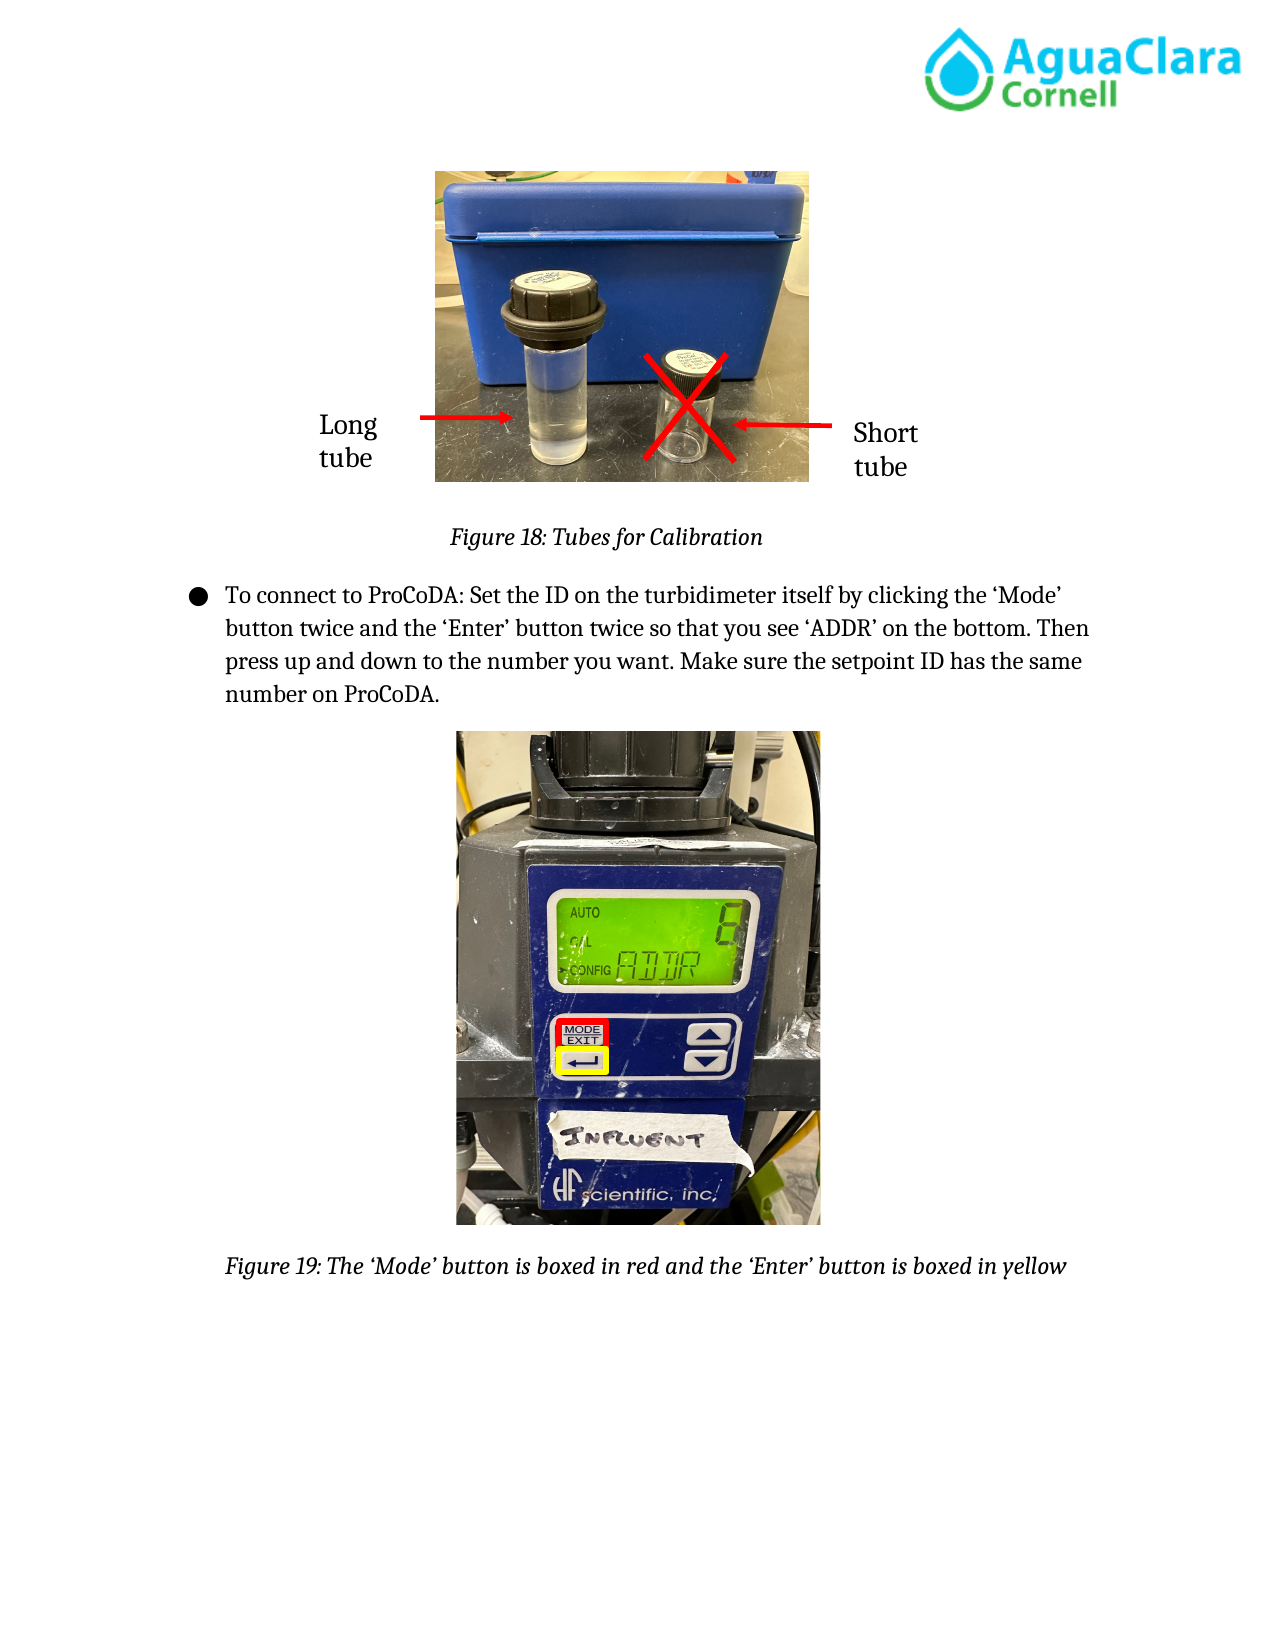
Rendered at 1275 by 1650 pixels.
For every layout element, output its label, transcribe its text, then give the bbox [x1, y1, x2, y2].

picture [909, 18, 1251, 127]
list To connect to ProCoDA: Set the ID on the turbidimeter itself by clicking the ‘Mode’ button twice and the ‘Enter’ button twice so that you see ‘ADDR’ on the bottom. Then press up and down to the number you want. Make sure the setpoint ID has the same number on ProCoDA. [187, 581, 1125, 709]
picture [435, 171, 809, 482]
picture [456, 731, 821, 1225]
